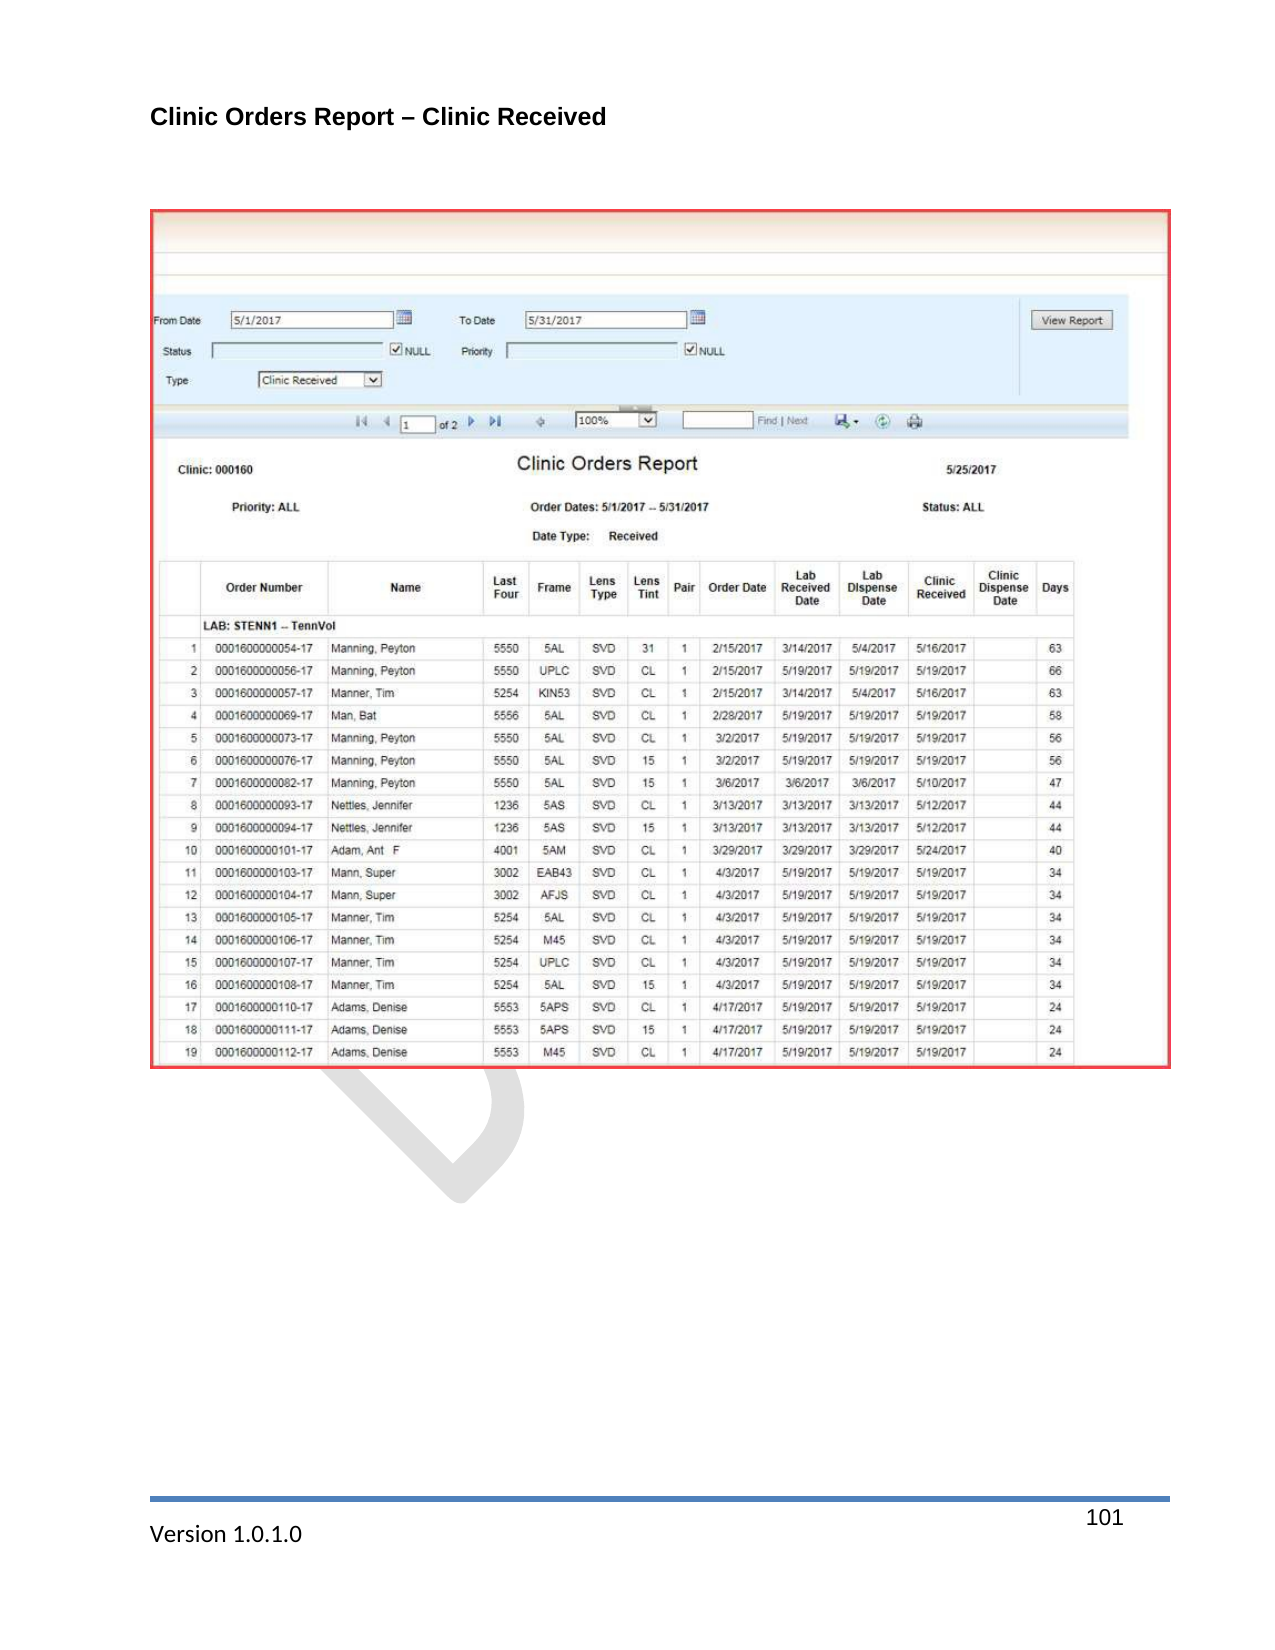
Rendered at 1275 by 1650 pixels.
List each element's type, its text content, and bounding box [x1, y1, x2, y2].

subtitle Clinic Orders Report – Clinic Received [150, 102, 1185, 131]
picture [150, 209, 1171, 1069]
